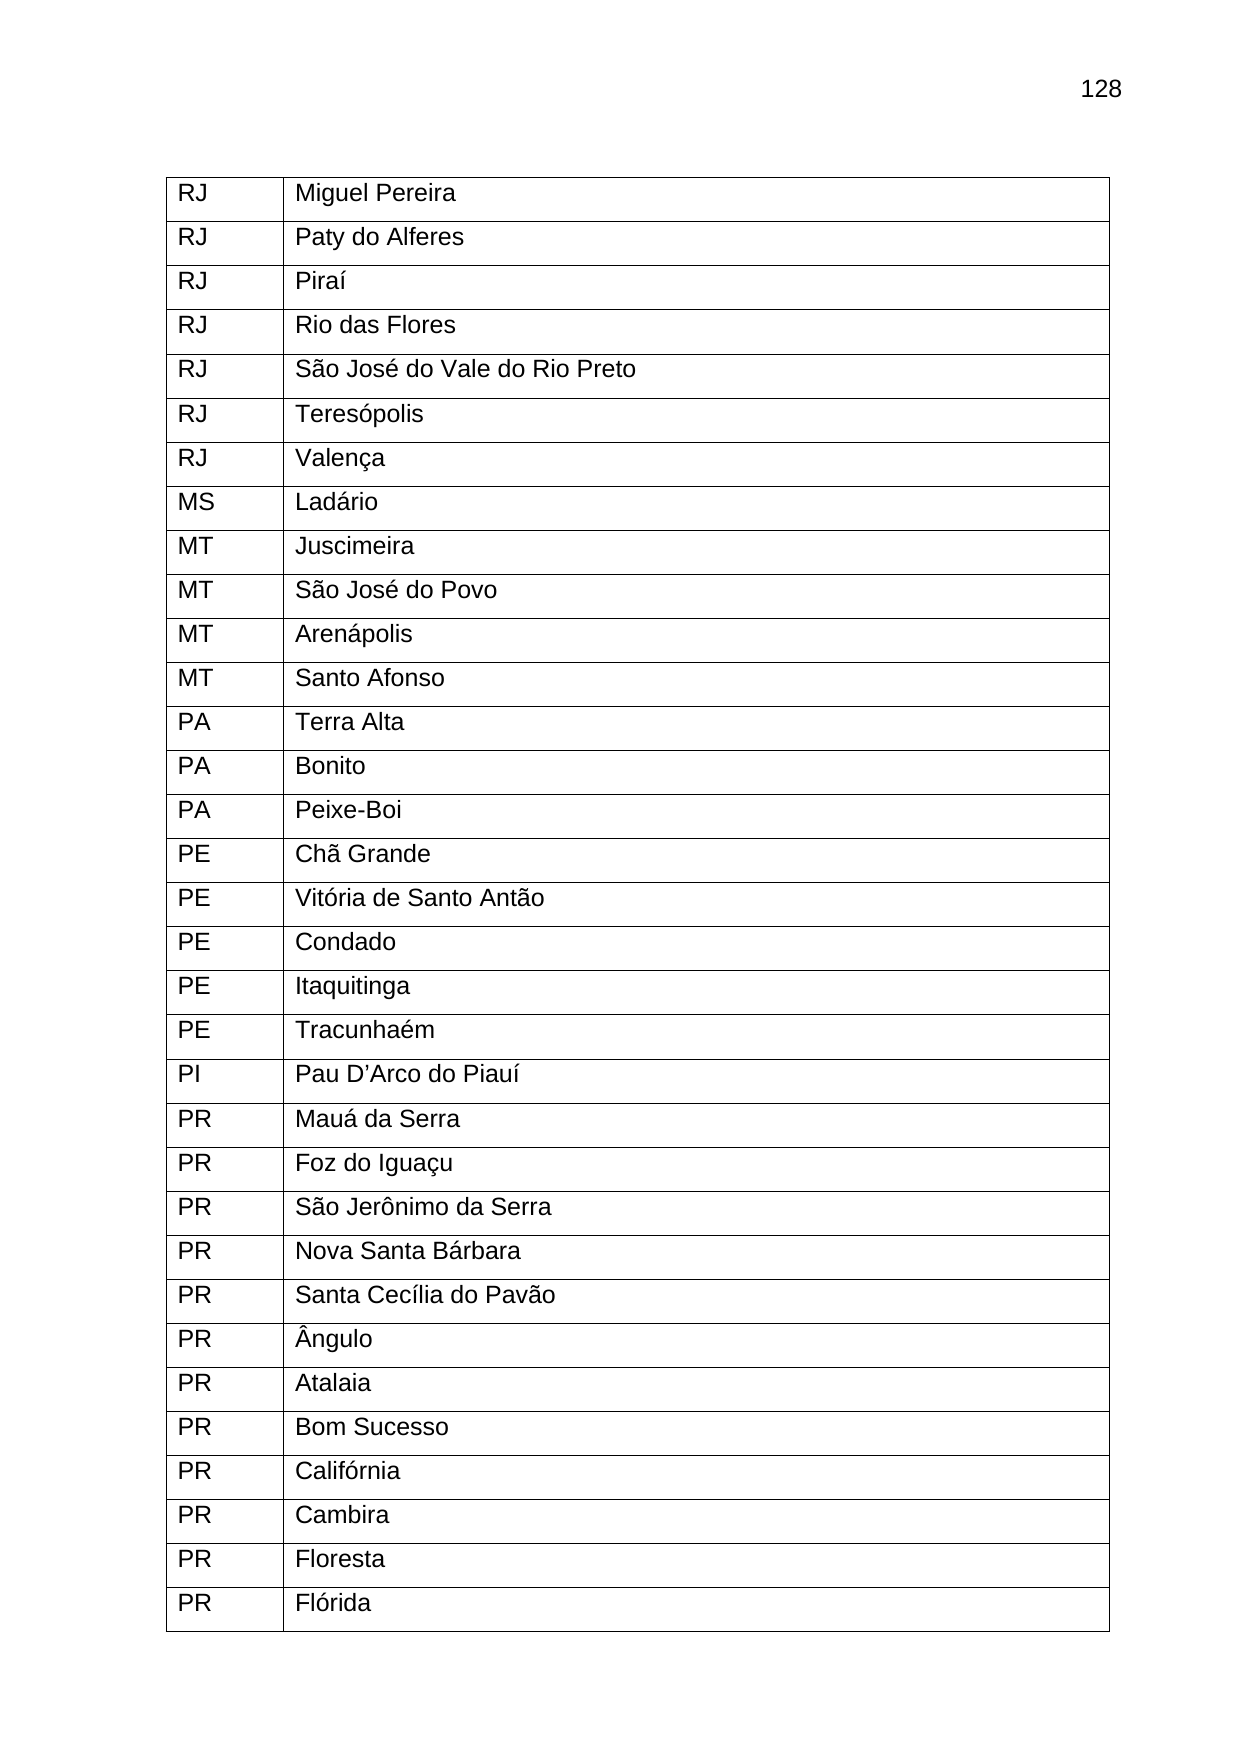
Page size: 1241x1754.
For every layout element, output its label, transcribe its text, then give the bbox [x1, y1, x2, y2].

table_cell Condado [284, 927, 1109, 970]
table_cell MT [167, 575, 283, 618]
table_cell RJ [167, 355, 283, 397]
table_cell RJ [167, 310, 283, 353]
table_cell MT [167, 663, 283, 706]
table_cell Bonito [284, 751, 1109, 794]
table_cell PE [167, 839, 283, 882]
table_cell PE [167, 971, 283, 1014]
table_cell PA [167, 707, 283, 750]
table_cell PA [167, 751, 283, 794]
table_cell Ângulo [284, 1324, 1109, 1367]
table_cell PR [167, 1588, 283, 1631]
table_cell Cambira [284, 1500, 1109, 1543]
table_cell PI [167, 1060, 283, 1102]
table_cell Ladário [284, 487, 1109, 530]
table_cell RJ [167, 399, 283, 442]
table_cell Tracunhaém [284, 1015, 1109, 1058]
table_cell Atalaia [284, 1368, 1109, 1411]
table_cell RJ [167, 222, 283, 265]
table_cell PR [167, 1500, 283, 1543]
table_cell PR [167, 1412, 283, 1455]
table_cell Itaquitinga [284, 971, 1109, 1014]
table_cell PE [167, 1015, 283, 1058]
table_cell Foz do Iguaçu [284, 1148, 1109, 1191]
table_cell RJ [167, 178, 283, 221]
table_cell RJ [167, 443, 283, 486]
table_cell PR [167, 1236, 283, 1279]
table_cell PR [167, 1280, 283, 1323]
table_cell MS [167, 487, 283, 530]
table_cell Vitória de Santo Antão [284, 883, 1109, 926]
table_cell Chã Grande [284, 839, 1109, 882]
table_cell Miguel Pereira [284, 178, 1109, 221]
table_cell MT [167, 619, 283, 662]
table_cell Califórnia [284, 1456, 1109, 1499]
table_cell PR [167, 1544, 283, 1587]
table_cell Nova Santa Bárbara [284, 1236, 1109, 1279]
table_cell Santa Cecília do Pavão [284, 1280, 1109, 1323]
table_cell PR [167, 1368, 283, 1411]
table_cell PR [167, 1192, 283, 1235]
table_cell Santo Afonso [284, 663, 1109, 706]
table_cell Floresta [284, 1544, 1109, 1587]
table_cell Peixe-Boi [284, 795, 1109, 838]
table_cell Bom Sucesso [284, 1412, 1109, 1455]
table_cell PR [167, 1324, 283, 1367]
table_cell PR [167, 1104, 283, 1147]
table_cell Piraí [284, 266, 1109, 309]
table_cell São José do Vale do Rio Preto [284, 355, 1109, 397]
table_cell São Jerônimo da Serra [284, 1192, 1109, 1235]
table_cell Flórida [284, 1588, 1109, 1631]
table_cell PE [167, 927, 283, 970]
table_cell Paty do Alferes [284, 222, 1109, 265]
table_cell Rio das Flores [284, 310, 1109, 353]
table_cell Arenápolis [284, 619, 1109, 662]
table_cell Teresópolis [284, 399, 1109, 442]
table_cell Pau D’Arco do Piauí [284, 1060, 1109, 1102]
table_cell Terra Alta [284, 707, 1109, 750]
table_cell São José do Povo [284, 575, 1109, 618]
table_cell PA [167, 795, 283, 838]
table_cell Mauá da Serra [284, 1104, 1109, 1147]
table_cell Juscimeira [284, 531, 1109, 574]
table_cell PR [167, 1148, 283, 1191]
table_cell PR [167, 1456, 283, 1499]
table_cell Valença [284, 443, 1109, 486]
table_cell MT [167, 531, 283, 574]
table_cell RJ [167, 266, 283, 309]
table_cell PE [167, 883, 283, 926]
